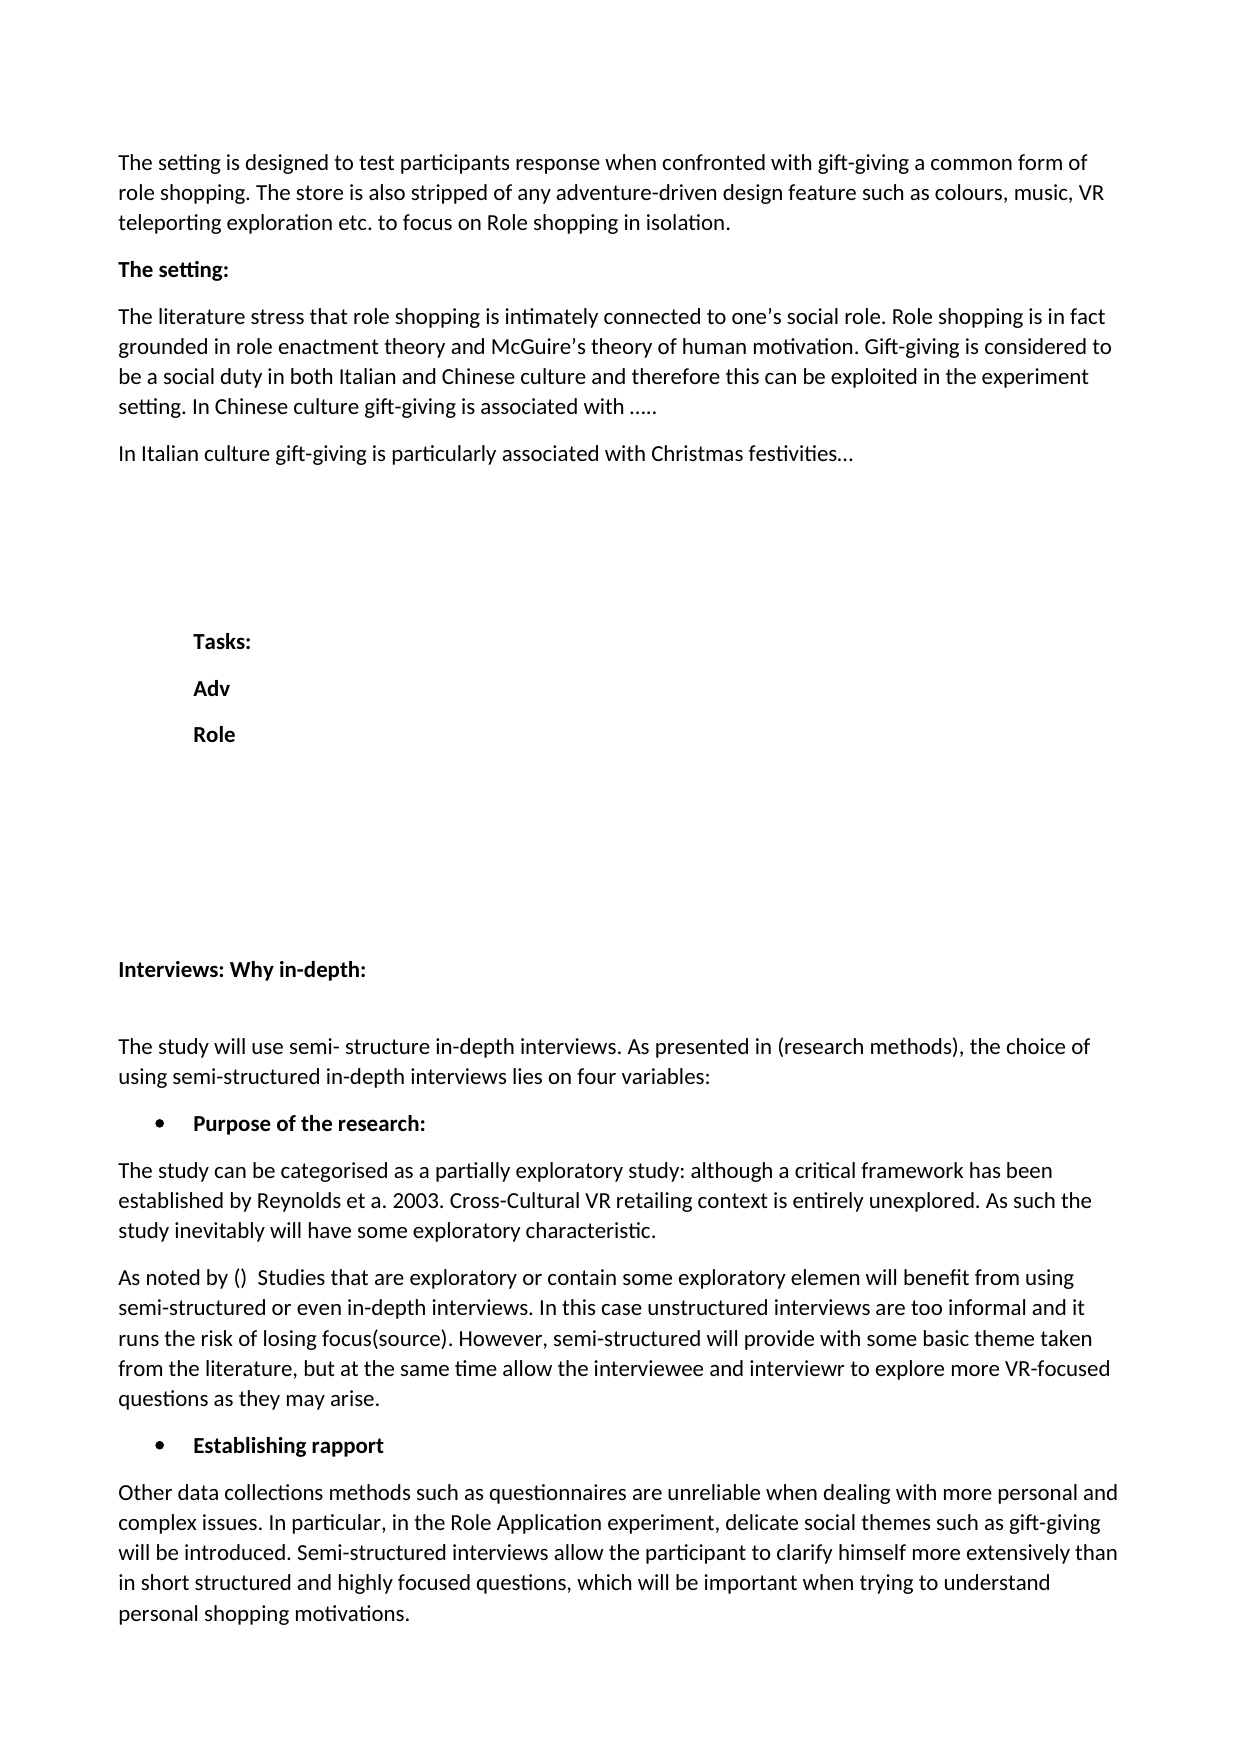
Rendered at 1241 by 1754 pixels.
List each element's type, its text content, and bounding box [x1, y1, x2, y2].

text The setting is designed to test participants response when confronted with gift-giving a common form of role shopping. The store is also stripped of any adventure-driven design feature such as colours, music, VR teleporting exploration etc. to focus on Role shopping in isolation. [118, 148, 1122, 236]
text The study can be categorised as a partially exploratory study: although a critical framework has been established by Reynolds et a. 2003. Cross-Cultural VR retailing context is entirely unexplored. As such the study inevitably will have some exploratory characteristic. [118, 1156, 1122, 1244]
text Adv [118, 674, 1122, 702]
text As noted by () Studies that are exploratory or contain some exploratory elemen will benefit from using semi-structured or even in-depth interviews. In this case unstructured interviews are too informal and it runs the risk of losing focus(source). However, semi-structured will provide with some basic theme taken from the literature, but at the same time allow the interviewee and interviewr to explore more VR-focused questions as they may arise. [118, 1263, 1122, 1412]
text In Italian culture gift-giving is particularly associated with Christmas festivities… [118, 439, 1122, 467]
list Purpose of the research: [156, 1109, 1122, 1137]
text Other data collections methods such as questionnaires are unreliable when dealing with more personal and complex issues. In particular, in the Role Application experiment, delicate social themes such as gift-giving will be introduced. Semi-structured interviews allow the participant to clarify himself more extensively than in short structured and highly focused questions, which will be important when trying to understand personal shopping motivations. [118, 1478, 1122, 1627]
text The literature stress that role shopping is intimately connected to one’s social role. Role shopping is in fact grounded in role enactment theory and McGuire’s theory of human motivation. Gift-giving is considered to be a social duty in both Italian and Chinese culture and therefore this can be exploited in the experiment setting. In Chinese culture gift-giving is associated with ….. [118, 302, 1122, 420]
text Tasks: [118, 627, 1122, 655]
list Establishing rapport [156, 1431, 1122, 1459]
text Role [118, 721, 1122, 748]
text The study will use semi- structure in-depth interviews. As presented in (research methods), the choice of using semi-structured in-depth interviews lies on four variables: [118, 1032, 1122, 1090]
text Interviews: Why in-depth: [118, 955, 1122, 1013]
text The setting: [118, 255, 1122, 283]
